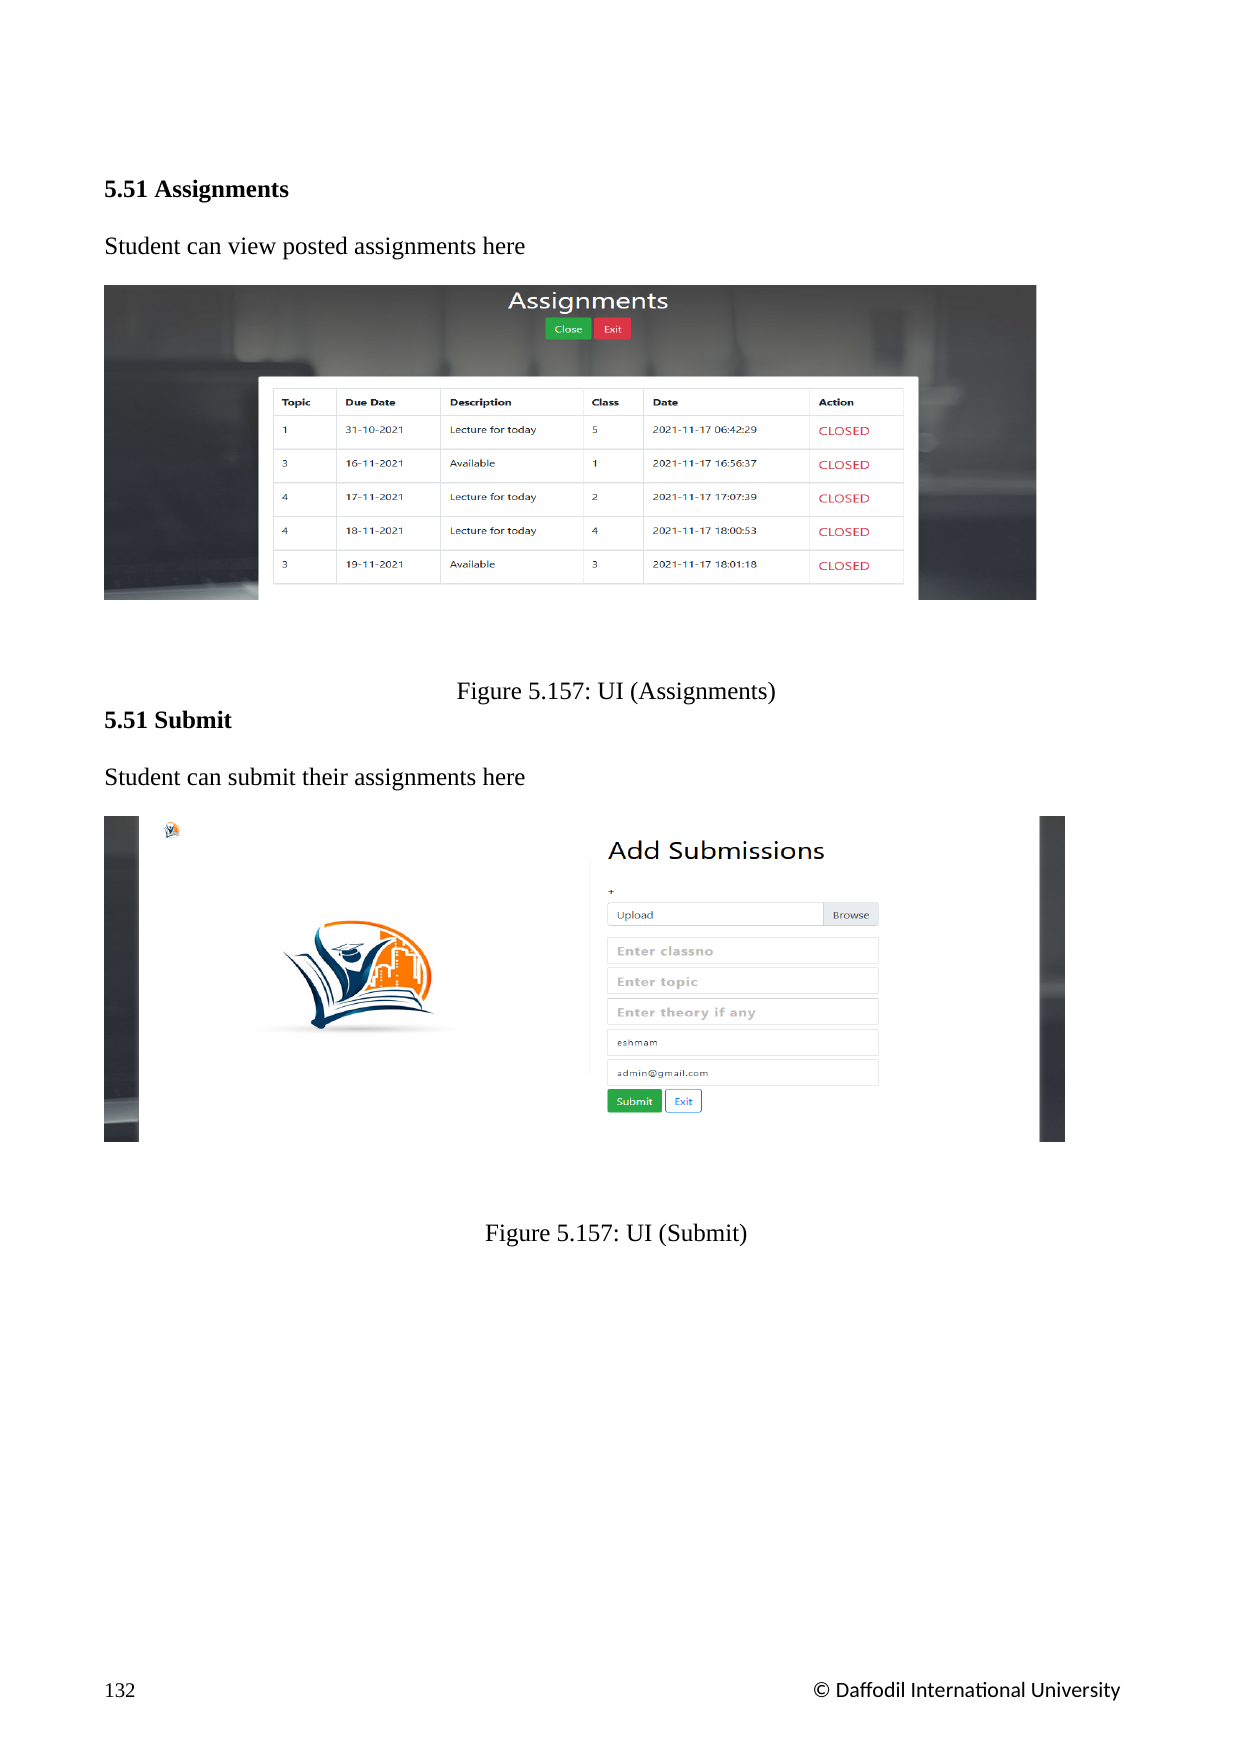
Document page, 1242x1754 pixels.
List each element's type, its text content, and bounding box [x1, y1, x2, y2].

picture [104, 816, 1065, 1142]
text Student can submit their assignments here [104, 762, 1128, 791]
text Figure 5.157: UI (Submit) [104, 1218, 1128, 1246]
text 5.51 Assignments [104, 174, 1128, 202]
text 5.51 Submit [104, 705, 1128, 733]
text Figure 5.157: UI (Assignments) [104, 676, 1128, 705]
picture [104, 285, 1037, 600]
text Student can view posted assignments here [104, 231, 1128, 260]
